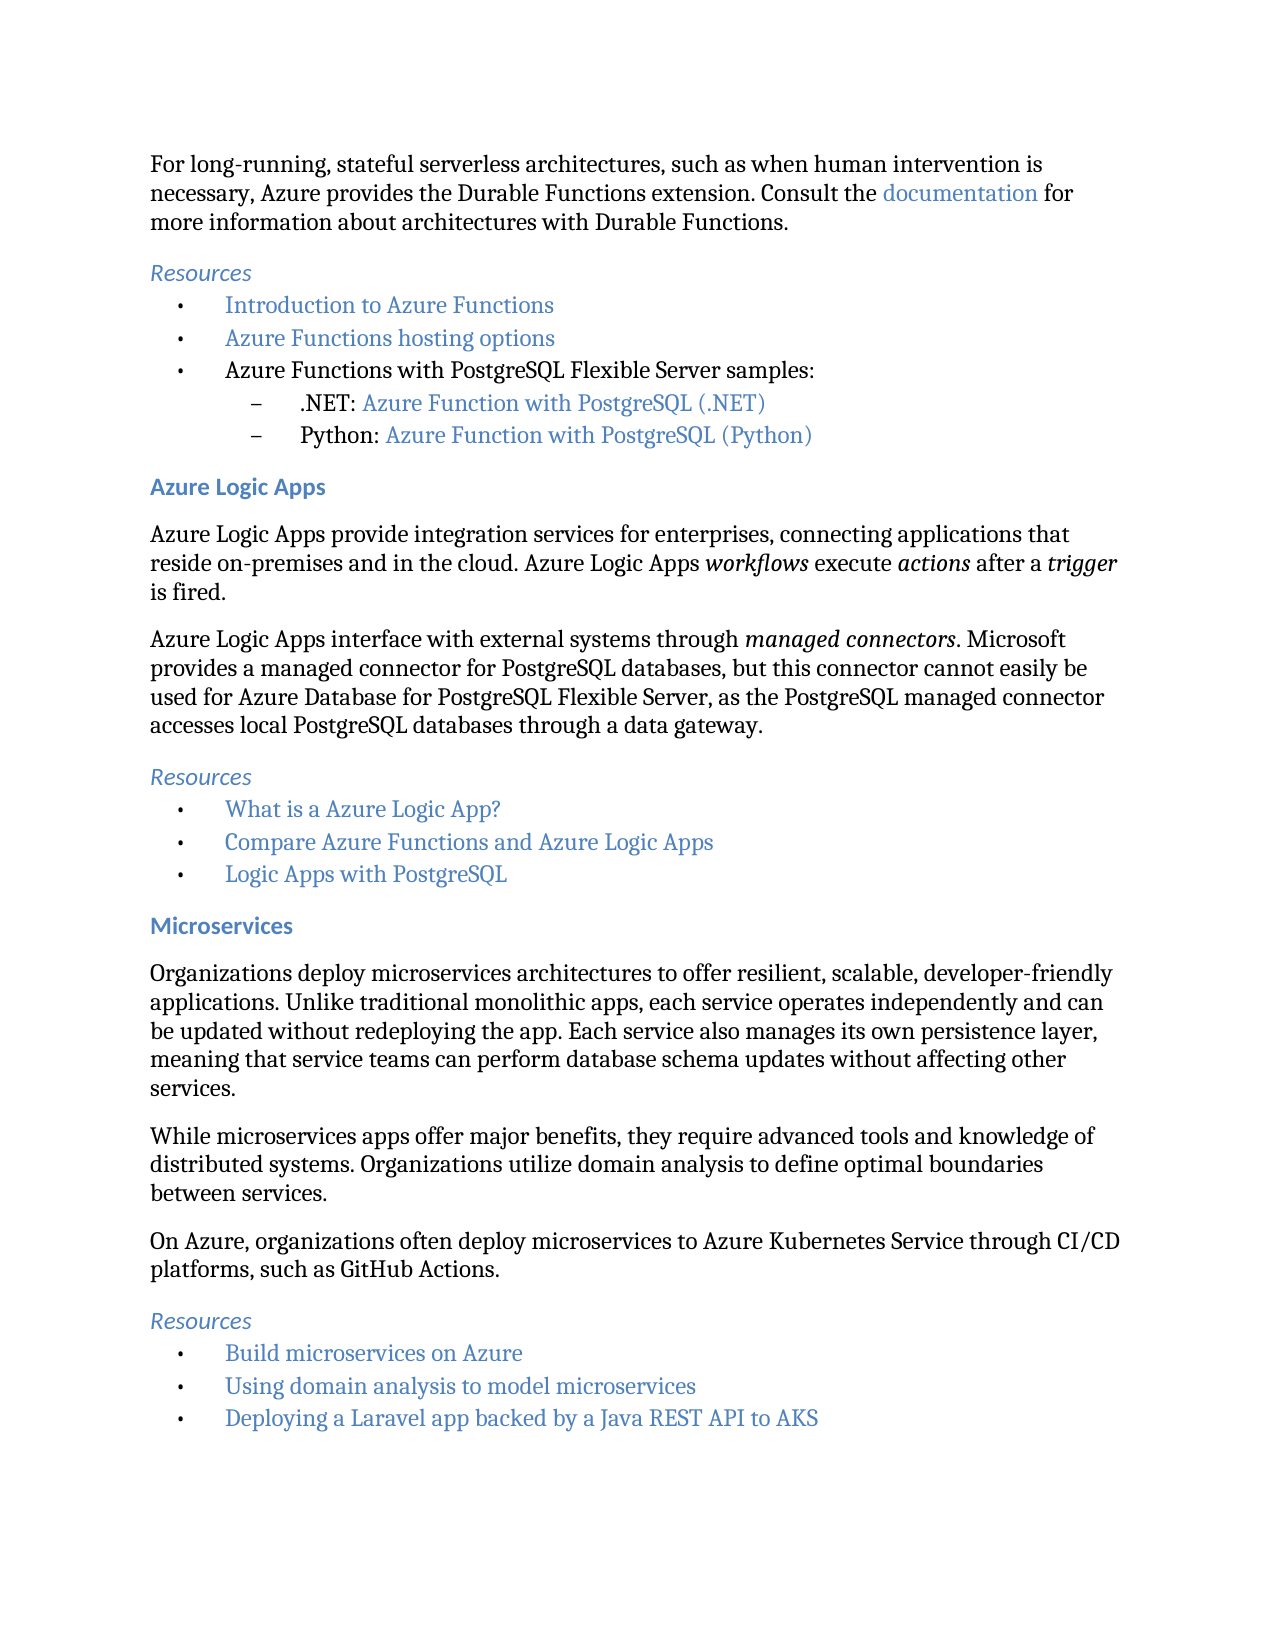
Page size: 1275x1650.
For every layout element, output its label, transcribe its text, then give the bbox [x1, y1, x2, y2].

text Azure Logic Apps provide integration services for enterprises, connecting applications that reside on-premises and in the cloud. Azure Logic Apps workflows execute actions after a trigger is fired. [150, 520, 1125, 606]
text On Azure, organizations often deploy microservices to Azure Kubernetes Service through CI/CD platforms, such as GitHub Actions. [150, 1227, 1125, 1284]
list .NET: Azure Function with PostgreSQL (.NET) [250, 389, 1125, 418]
list What is a Azure Logic App? [175, 795, 1125, 824]
list Azure Functions with PostgreSQL Flexible Server samples: [175, 356, 1125, 385]
subtitle Microservices [150, 910, 1125, 940]
subtitle Azure Logic Apps [150, 471, 1125, 501]
subtitle Resources [150, 761, 1125, 792]
list Introduction to Azure Functions [175, 291, 1125, 320]
subtitle Resources [150, 1305, 1125, 1336]
subtitle Resources [150, 257, 1125, 288]
text While microservices apps offer major benefits, they require advanced tools and knowledge of distributed systems. Organizations utilize domain analysis to define optimal boundaries between services. [150, 1122, 1125, 1208]
text For long-running, stateful serverless architectures, such as when human intervention is necessary, Azure provides the Durable Functions extension. Consult the documentation for more information about architectures with Durable Functions. [150, 150, 1125, 236]
list Deploying a Laravel app backed by a Java REST API to AKS [175, 1404, 1125, 1433]
list Build microservices on Azure [175, 1339, 1125, 1368]
list Azure Functions hosting options [175, 324, 1125, 353]
list Python: Azure Function with PostgreSQL (Python) [250, 421, 1125, 450]
list Compare Azure Functions and Azure Logic Apps [175, 828, 1125, 857]
text Organizations deploy microservices architectures to offer resilient, scalable, developer-friendly applications. Unlike traditional monolithic apps, each service operates independently and can be updated without redeploying the app. Each service also manages its own persistence layer, meaning that service teams can perform database schema updates without affecting other services. [150, 959, 1125, 1103]
list Using domain analysis to model microservices [175, 1372, 1125, 1401]
text Azure Logic Apps interface with external systems through managed connectors. Microsoft provides a managed connector for PostgreSQL databases, but this connector cannot easily be used for Azure Database for PostgreSQL Flexible Server, as the PostgreSQL managed connector accesses local PostgreSQL databases through a data gateway. [150, 625, 1125, 740]
list Logic Apps with PostgreSQL [175, 860, 1125, 889]
